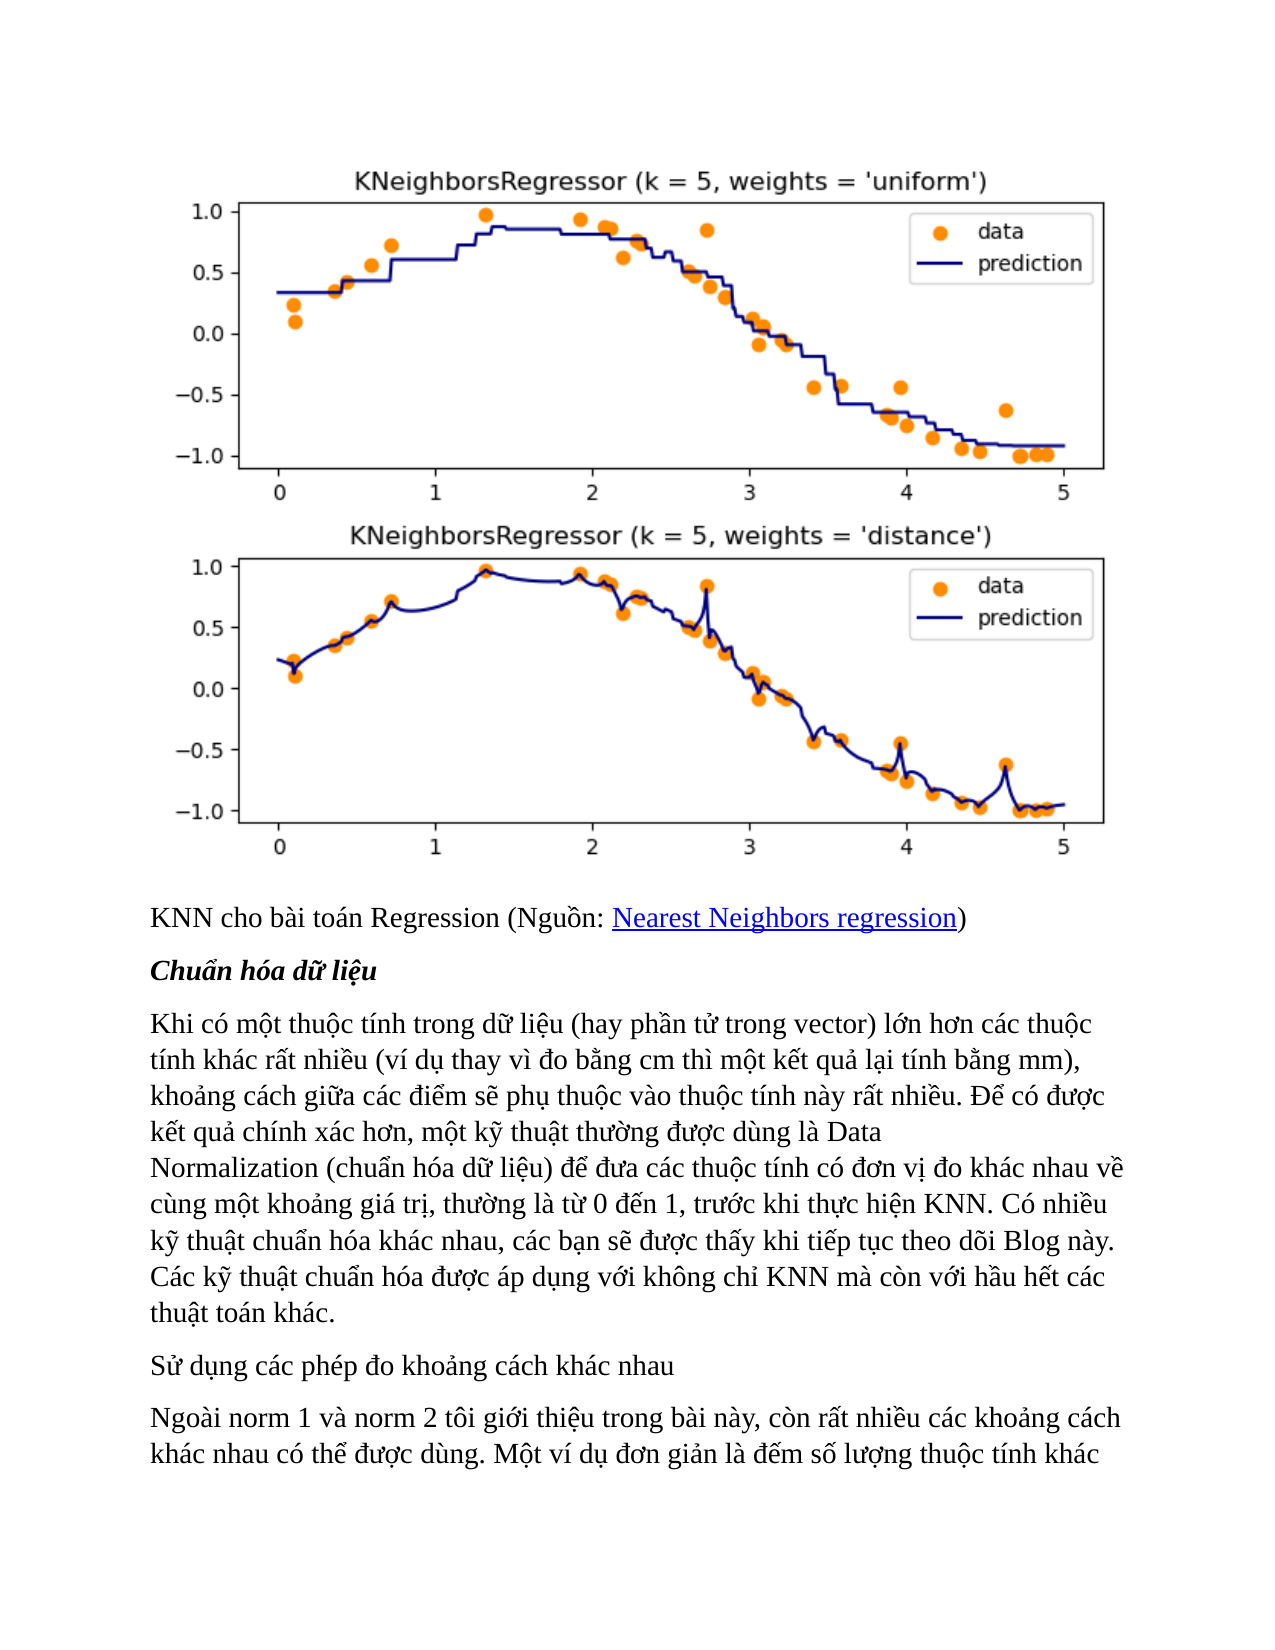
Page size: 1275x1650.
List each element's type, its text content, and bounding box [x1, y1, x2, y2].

text Chuẩn hóa dữ liệu [150, 953, 1125, 986]
text Khi có một thuộc tính trong dữ liệu (hay phần tử trong vector) lớn hơn các thuộc tính khác rất nhiều (ví dụ thay vì đo bằng cm thì một kết quả lại tính bằng mm), khoảng cách giữa các điểm sẽ phụ thuộc vào thuộc tính này rất nhiều. Để có được kết quả chính xác hơn, một kỹ thuật thường được dùng là Data Normalization (chuẩn hóa dữ liệu) để đưa các thuộc tính có đơn vị đo khác nhau về cùng một khoảng giá trị, thường là từ 0 đến 1, trước khi thực hiện KNN. Có nhiều kỹ thuật chuẩn hóa khác nhau, các bạn sẽ được thấy khi tiếp tục theo dõi Blog này. Các kỹ thuật chuẩn hóa được áp dụng với không chỉ KNN mà còn với hầu hết các thuật toán khác. [150, 1006, 1125, 1328]
picture [150, 150, 1125, 882]
text KNN cho bài toán Regression (Nguồn: Nearest Neighbors regression) [150, 900, 1125, 934]
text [150, 1401, 1125, 1470]
text Sử dụng các phép đo khoảng cách khác nhau [150, 1348, 1125, 1381]
